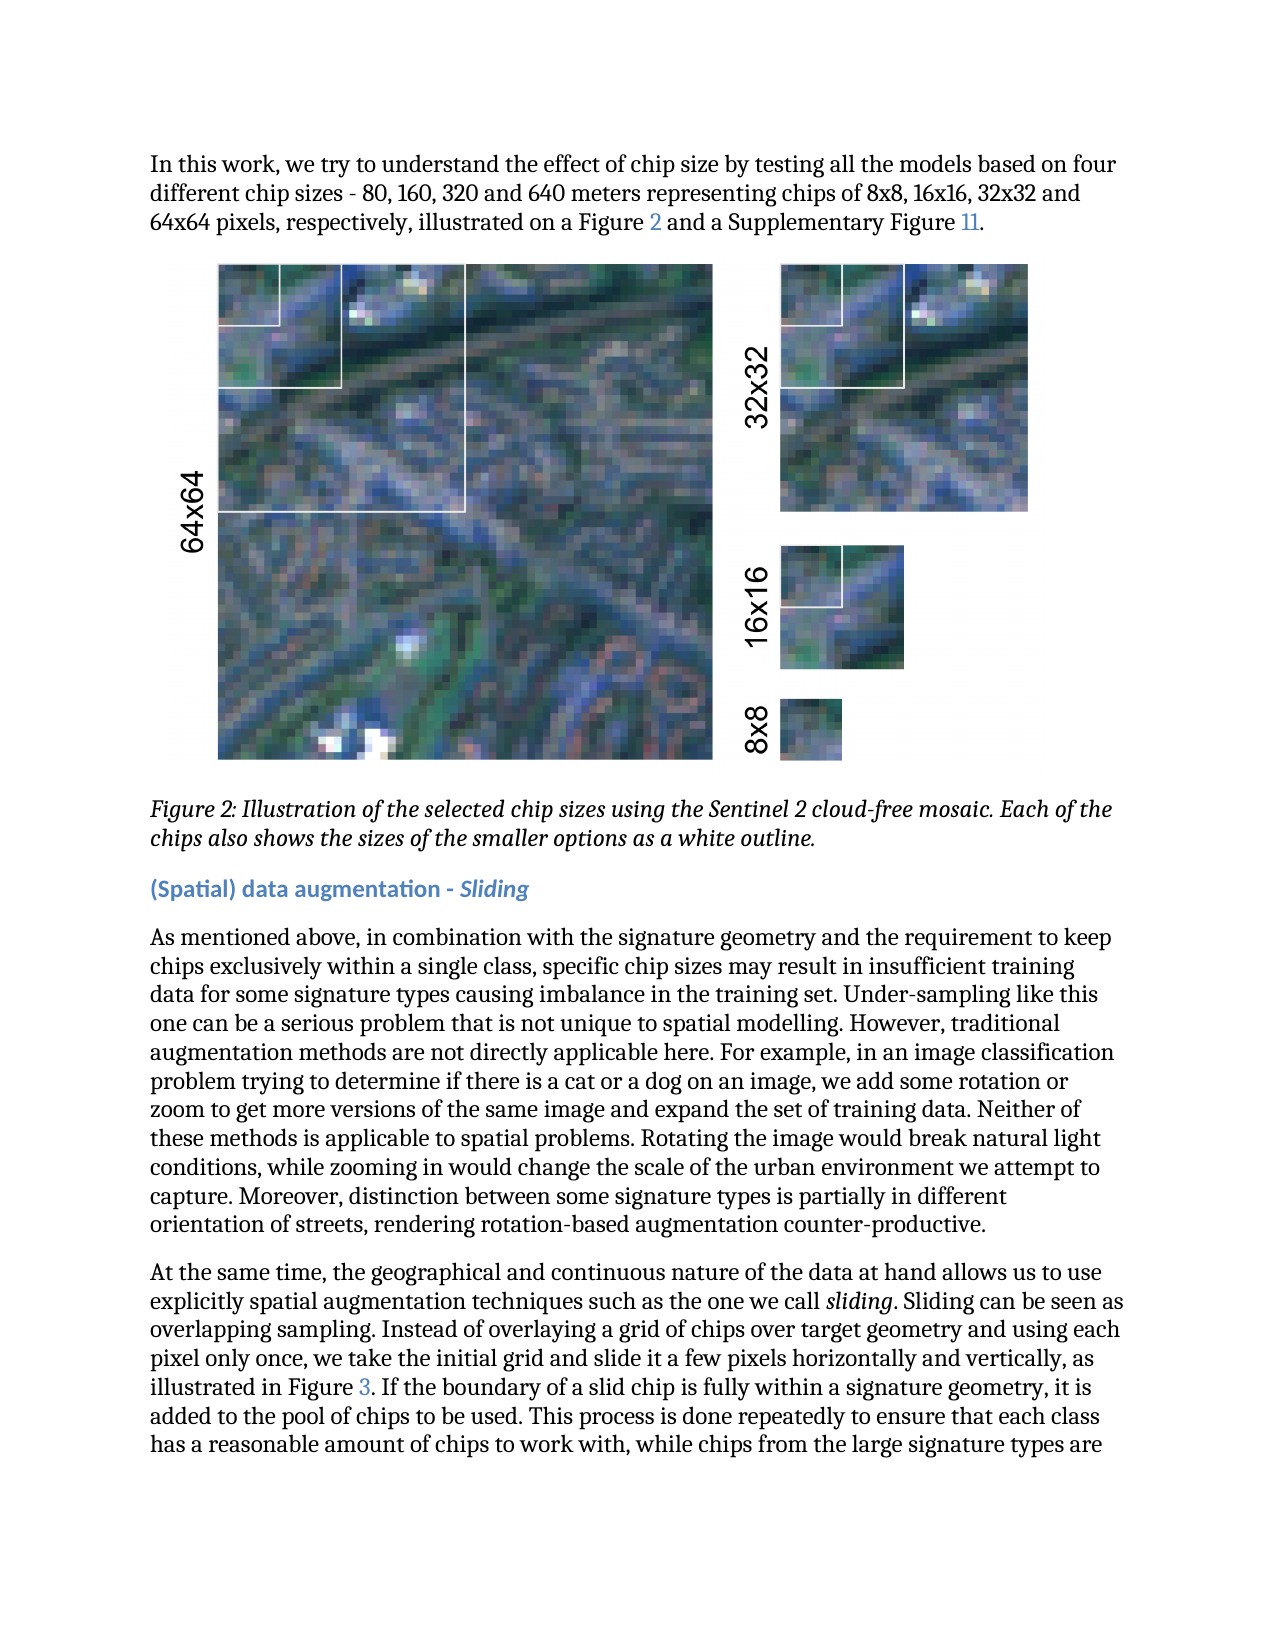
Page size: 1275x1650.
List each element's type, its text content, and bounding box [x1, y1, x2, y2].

text In this work, we try to understand the effect of chip size by testing all the models based on four different chip sizes - 80, 160, 320 and 640 meters representing chips of 8x8, 16x16, 32x32 and 64x64 pixels, respectively, illustrated on a Figure 2 and a Supplementary Figure 11. [150, 150, 1125, 236]
picture [168, 255, 1044, 775]
text As mentioned above, in combination with the signature geometry and the requirement to keep chips exclusively within a single class, specific chip sizes may result in insufficient training data for some signature types causing imbalance in the training set. Under-sampling like this one can be a serious problem that is not unique to spatial modelling. However, traditional augmentation methods are not directly applicable here. For example, in an image classification problem trying to determine if there is a cat or a dog on an image, we add some rotation or zoom to get more versions of the same image and expand the set of training data. Neither of these methods is applicable to spatial problems. Rotating the image would break natural light conditions, while zooming in would change the scale of the urban environment we attempt to capture. Moreover, distinction between some signature types is partially in different orientation of streets, rendering rotation-based augmentation counter-productive. [150, 923, 1125, 1239]
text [150, 1258, 1125, 1459]
subtitle (Spatial) data augmentation - Sliding [150, 873, 1125, 904]
text Figure 2: Illustration of the selected chip sizes using the Sentinel 2 cloud-free mosaic. Each of the chips also shows the sizes of the smaller options as a white outline. [150, 795, 1125, 853]
